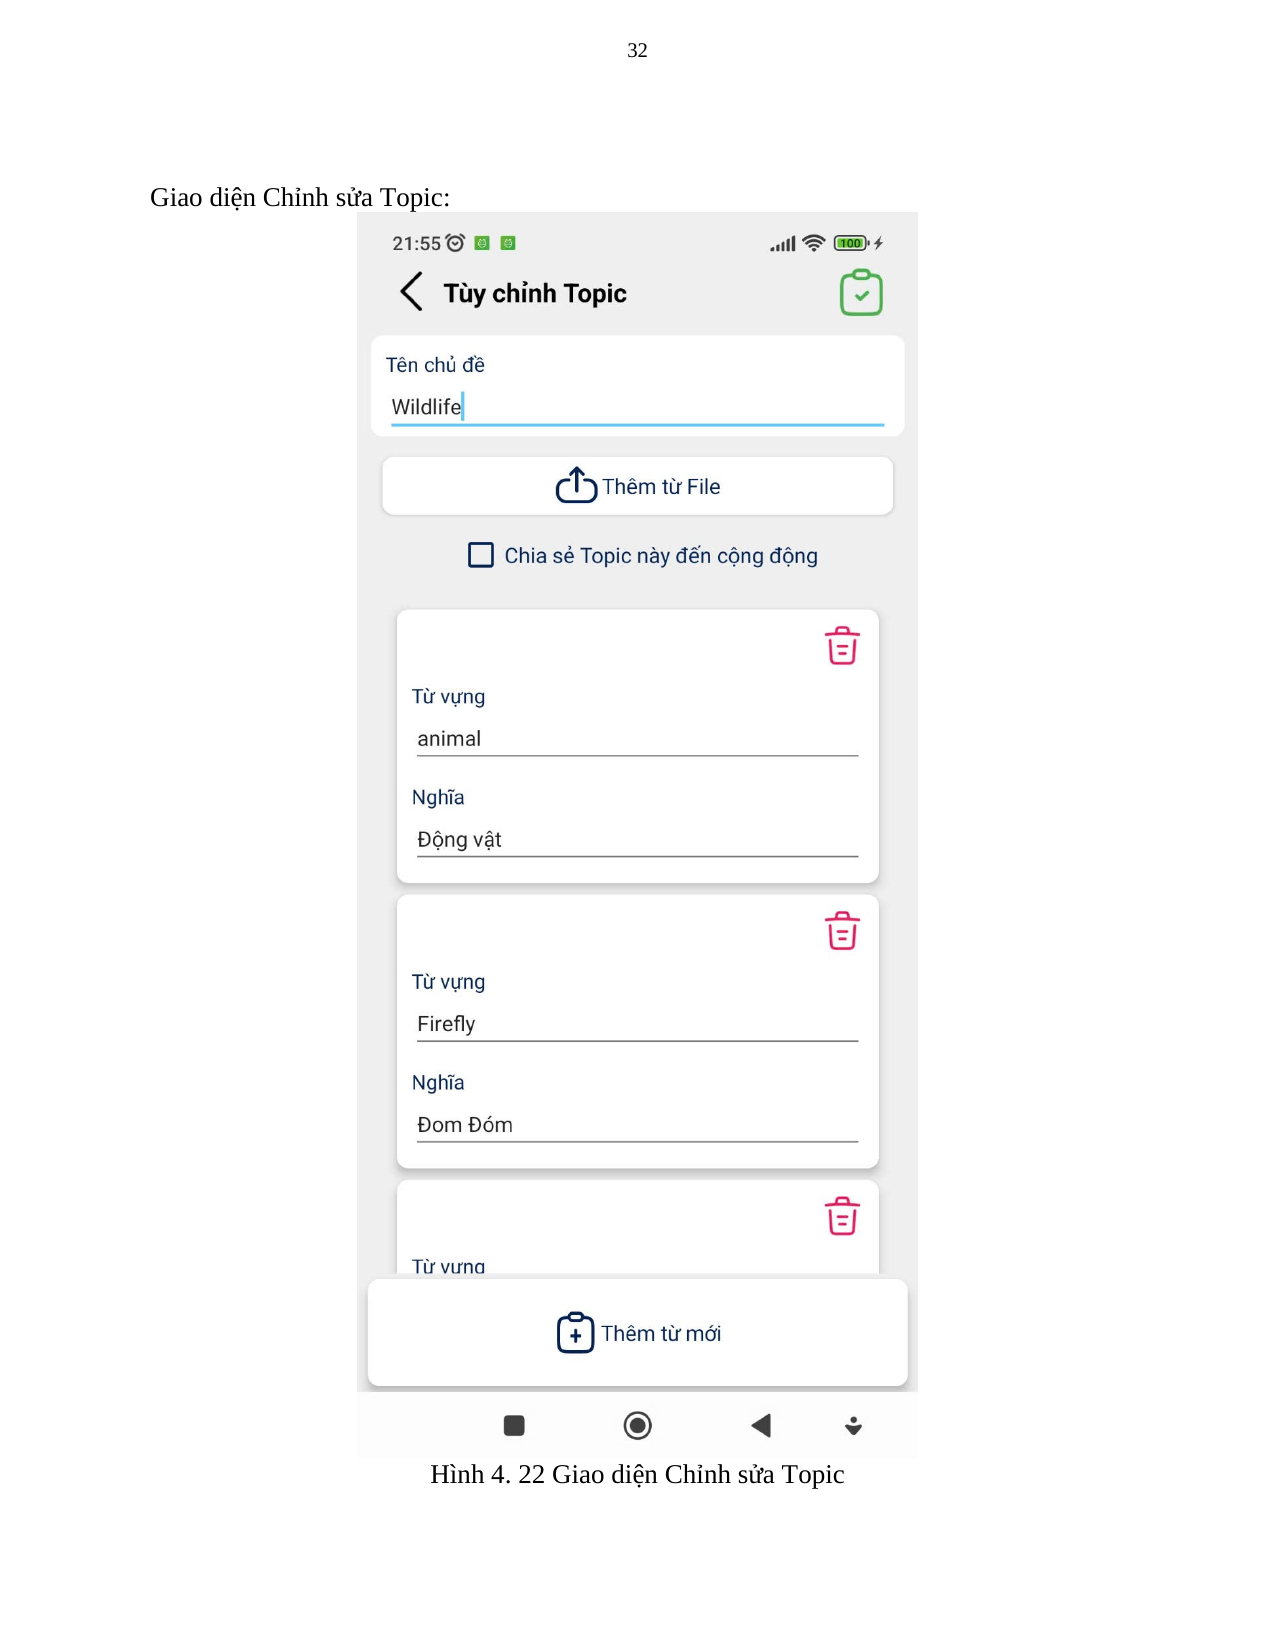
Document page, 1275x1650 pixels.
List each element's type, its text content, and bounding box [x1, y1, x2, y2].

text Hình 4. 22 Giao diện Chỉnh sửa Topic [150, 1458, 1125, 1490]
text Giao diện Chỉnh sửa Topic: [150, 181, 1125, 212]
picture [357, 212, 919, 1459]
